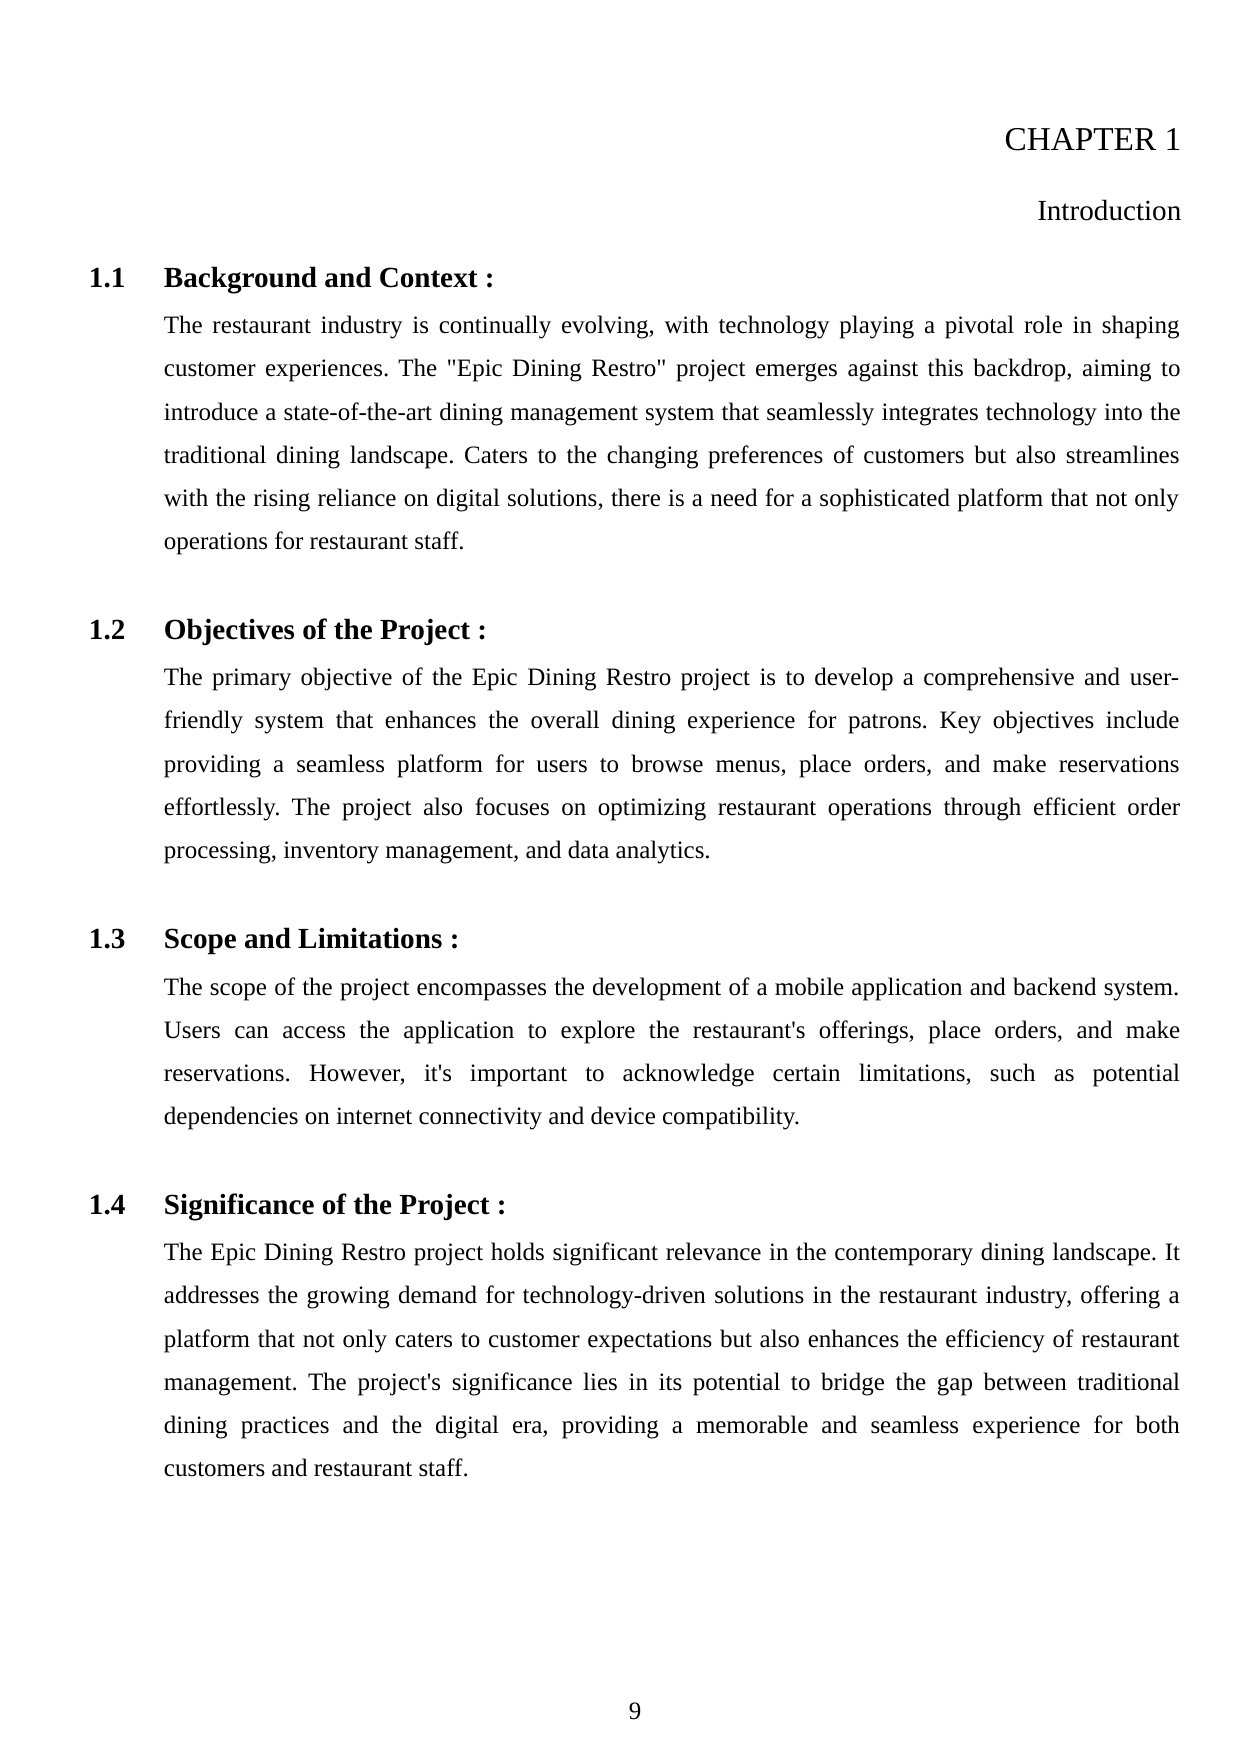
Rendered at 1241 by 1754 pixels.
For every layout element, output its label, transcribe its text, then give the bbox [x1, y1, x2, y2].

list The scope of the project encompasses the development of a mobile application and backend system. Users can access the application to explore the restaurant's offerings, place orders, and make reservations. However, it's important to acknowledge certain limitations, such as potential dependencies on internet connectivity and device compatibility. [164, 972, 1181, 1130]
list The primary objective of the Epic Dining Restro project is to develop a comprehensive and user-friendly system that enhances the overall dining experience for patrons. Key objectives include providing a seamless platform for users to browse menus, place orders, and make reservations effortlessly. The project also focuses on optimizing restaurant operations through efficient order processing, inventory management, and data analytics. [164, 662, 1181, 864]
text CHAPTER 1 [89, 119, 1181, 157]
list Scope and Limitations : [89, 921, 1181, 955]
text Introduction [89, 193, 1181, 227]
list Background and Context : [89, 260, 1181, 293]
list Significance of the Project : [89, 1187, 1181, 1221]
list Objectives of the Project : [89, 612, 1181, 646]
list The Epic Dining Restro project holds significant relevance in the contemporary dining landscape. It addresses the growing demand for technology-driven solutions in the restaurant industry, offering a platform that not only caters to customer expectations but also enhances the efficiency of restaurant management. The project's significance lies in its potential to bridge the gap between traditional dining practices and the digital era, providing a memorable and seamless experience for both customers and restaurant staff. [164, 1237, 1181, 1482]
list The restaurant industry is continually evolving, with technology playing a pivotal role in shaping customer experiences. The "Epic Dining Restro" project emerges against this backdrop, aiming to introduce a state-of-the-art dining management system that seamlessly integrates technology into the traditional dining landscape. Caters to the changing preferences of customers but also streamlines with the rising reliance on digital solutions, there is a need for a sophisticated platform that not only operations for restaurant staff. [164, 310, 1181, 555]
